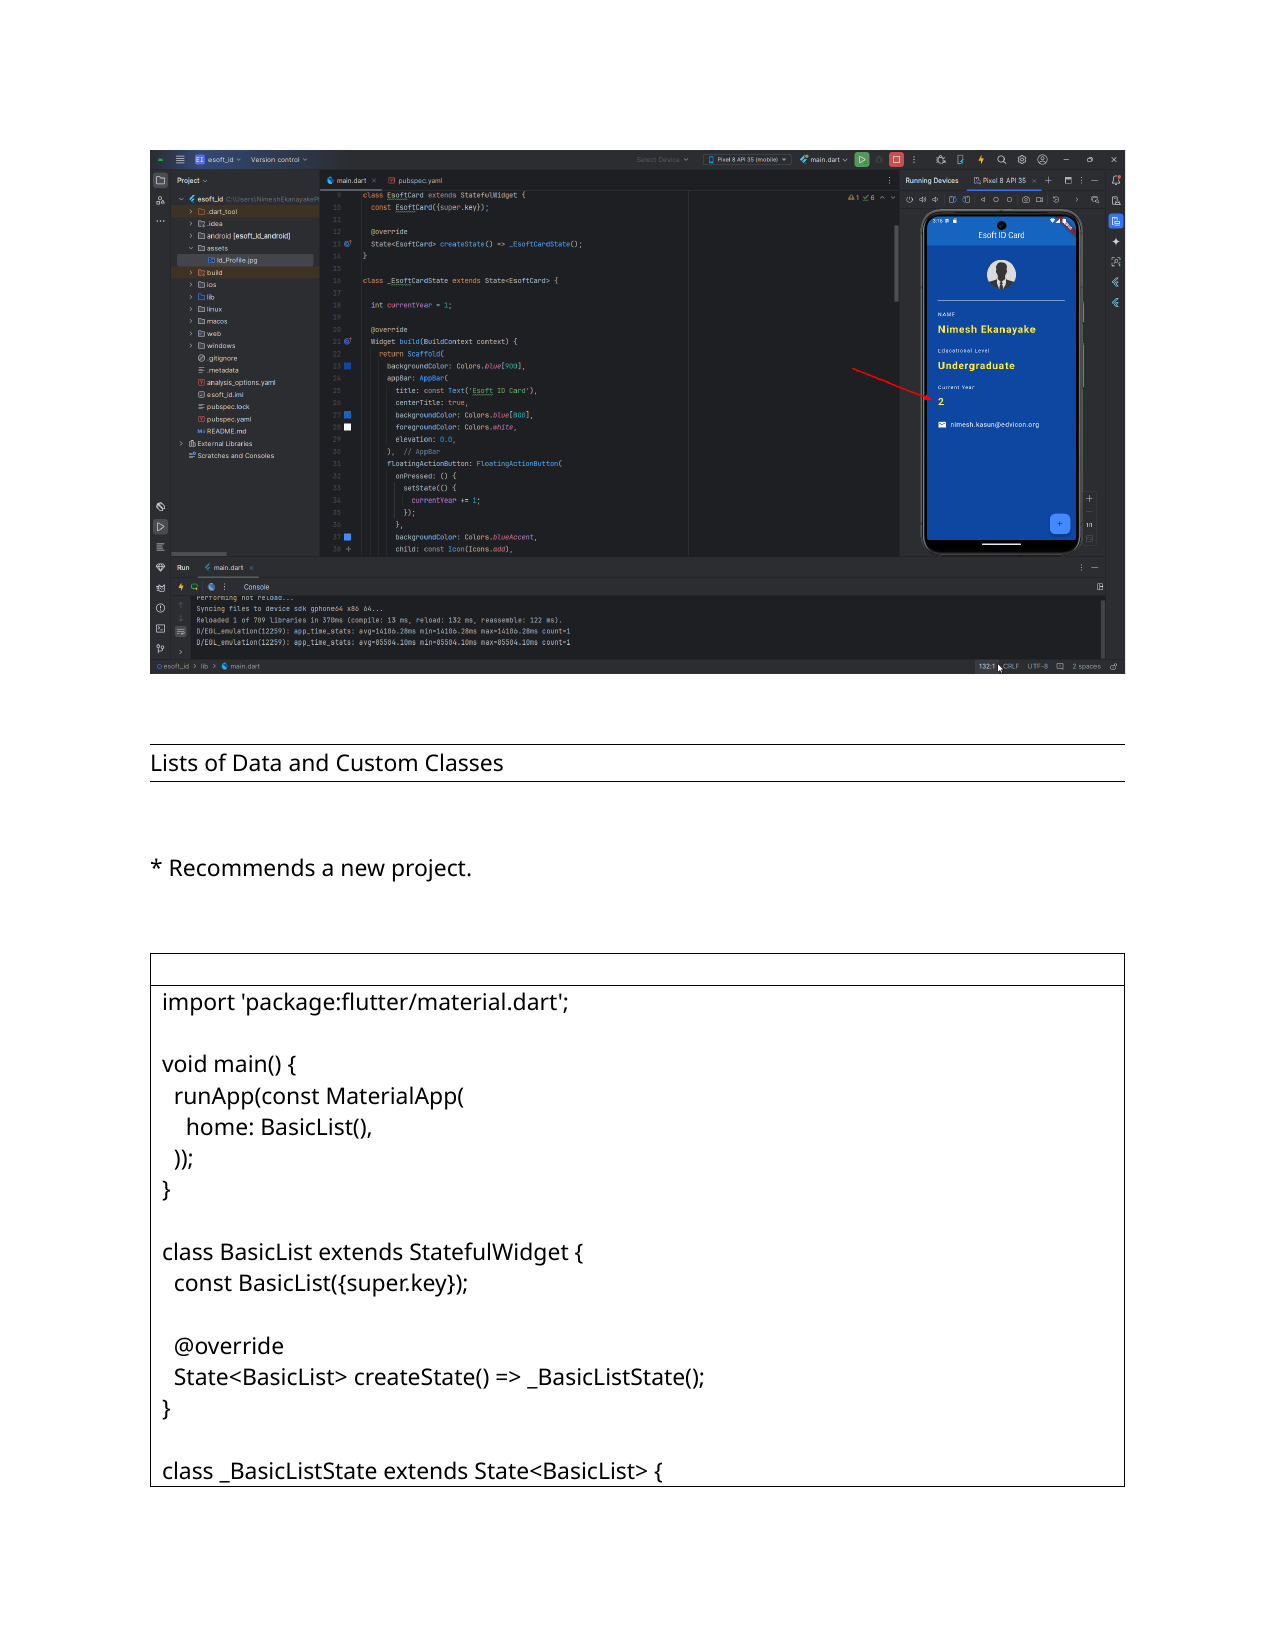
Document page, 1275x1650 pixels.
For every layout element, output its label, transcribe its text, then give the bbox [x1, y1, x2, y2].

picture [150, 150, 1125, 674]
text * Recommends a new project. [150, 852, 1125, 883]
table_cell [151, 986, 1124, 1486]
text Lists of Data and Custom Classes [150, 745, 1125, 781]
table_header [151, 954, 1124, 985]
